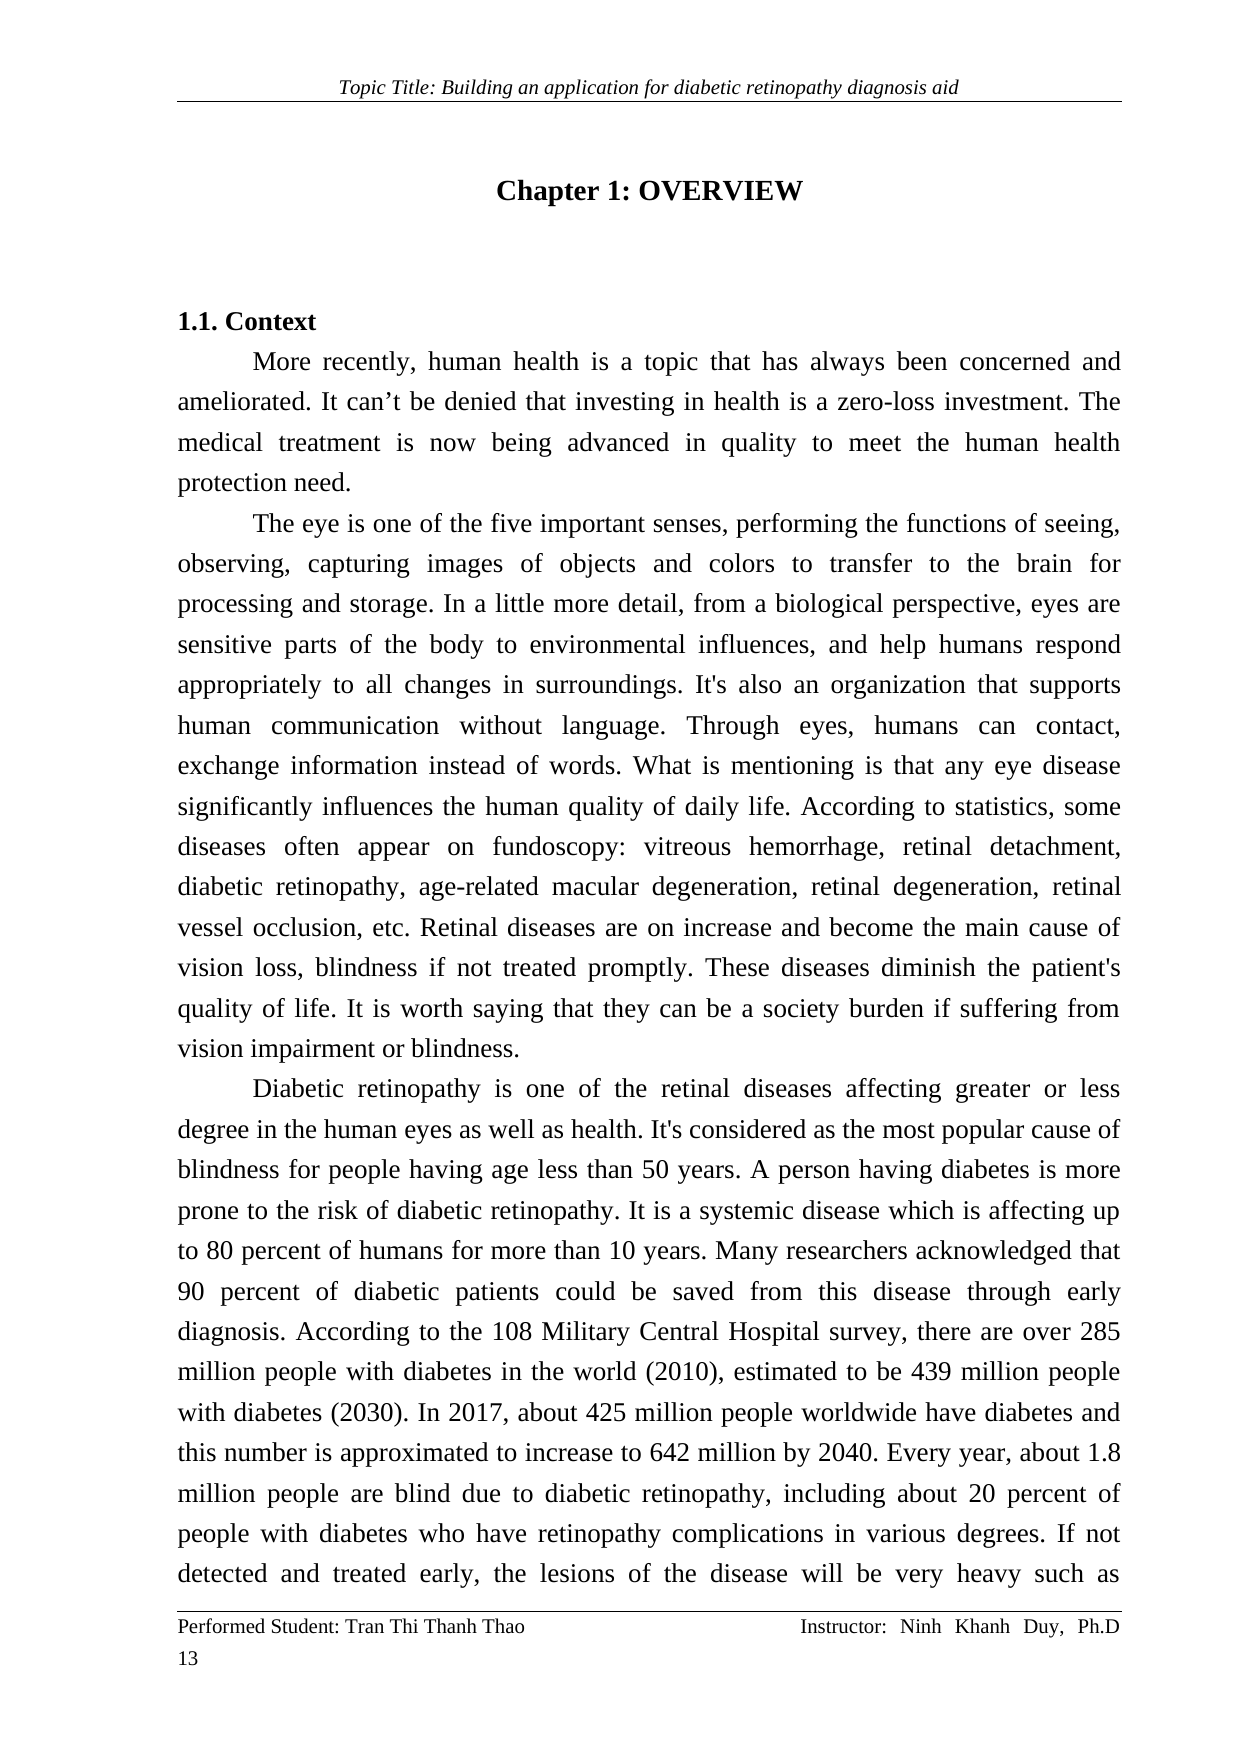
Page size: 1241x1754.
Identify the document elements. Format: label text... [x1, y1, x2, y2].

subtitle Chapter 1: OVERVIEW [177, 173, 1122, 206]
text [177, 1072, 1122, 1589]
subtitle 1.1. Context [177, 304, 1122, 336]
text The eye is one of the five important senses, performing the functions of seeing, observing, capturing images of objects and colors to transfer to the brain for processing and storage. In a little more detail, from a biological perspective, eyes are sensitive parts of the body to environmental influences, and help humans respond appropriately to all changes in surroundings. It's also an organization that supports human communication without language. Through eyes, humans can contact, exchange information instead of words. What is mentioning is that any eye disease significantly influences the human quality of daily life. According to statistics, some diseases often appear on fundoscopy: vitreous hemorrhage, retinal detachment, diabetic retinopathy, age-related macular degeneration, retinal degeneration, retinal vessel occlusion, etc. Retinal diseases are on increase and become the main cause of vision loss, blindness if not treated promptly. These diseases diminish the patient's quality of life. It is worth saying that they can be a society burden if suffering from vision impairment or blindness. [177, 507, 1122, 1063]
text More recently, human health is a topic that has always been concerned and ameliorated. It can’t be denied that investing in health is a zero-loss investment. The medical treatment is now being advanced in quality to meet the human health protection need. [177, 345, 1122, 497]
